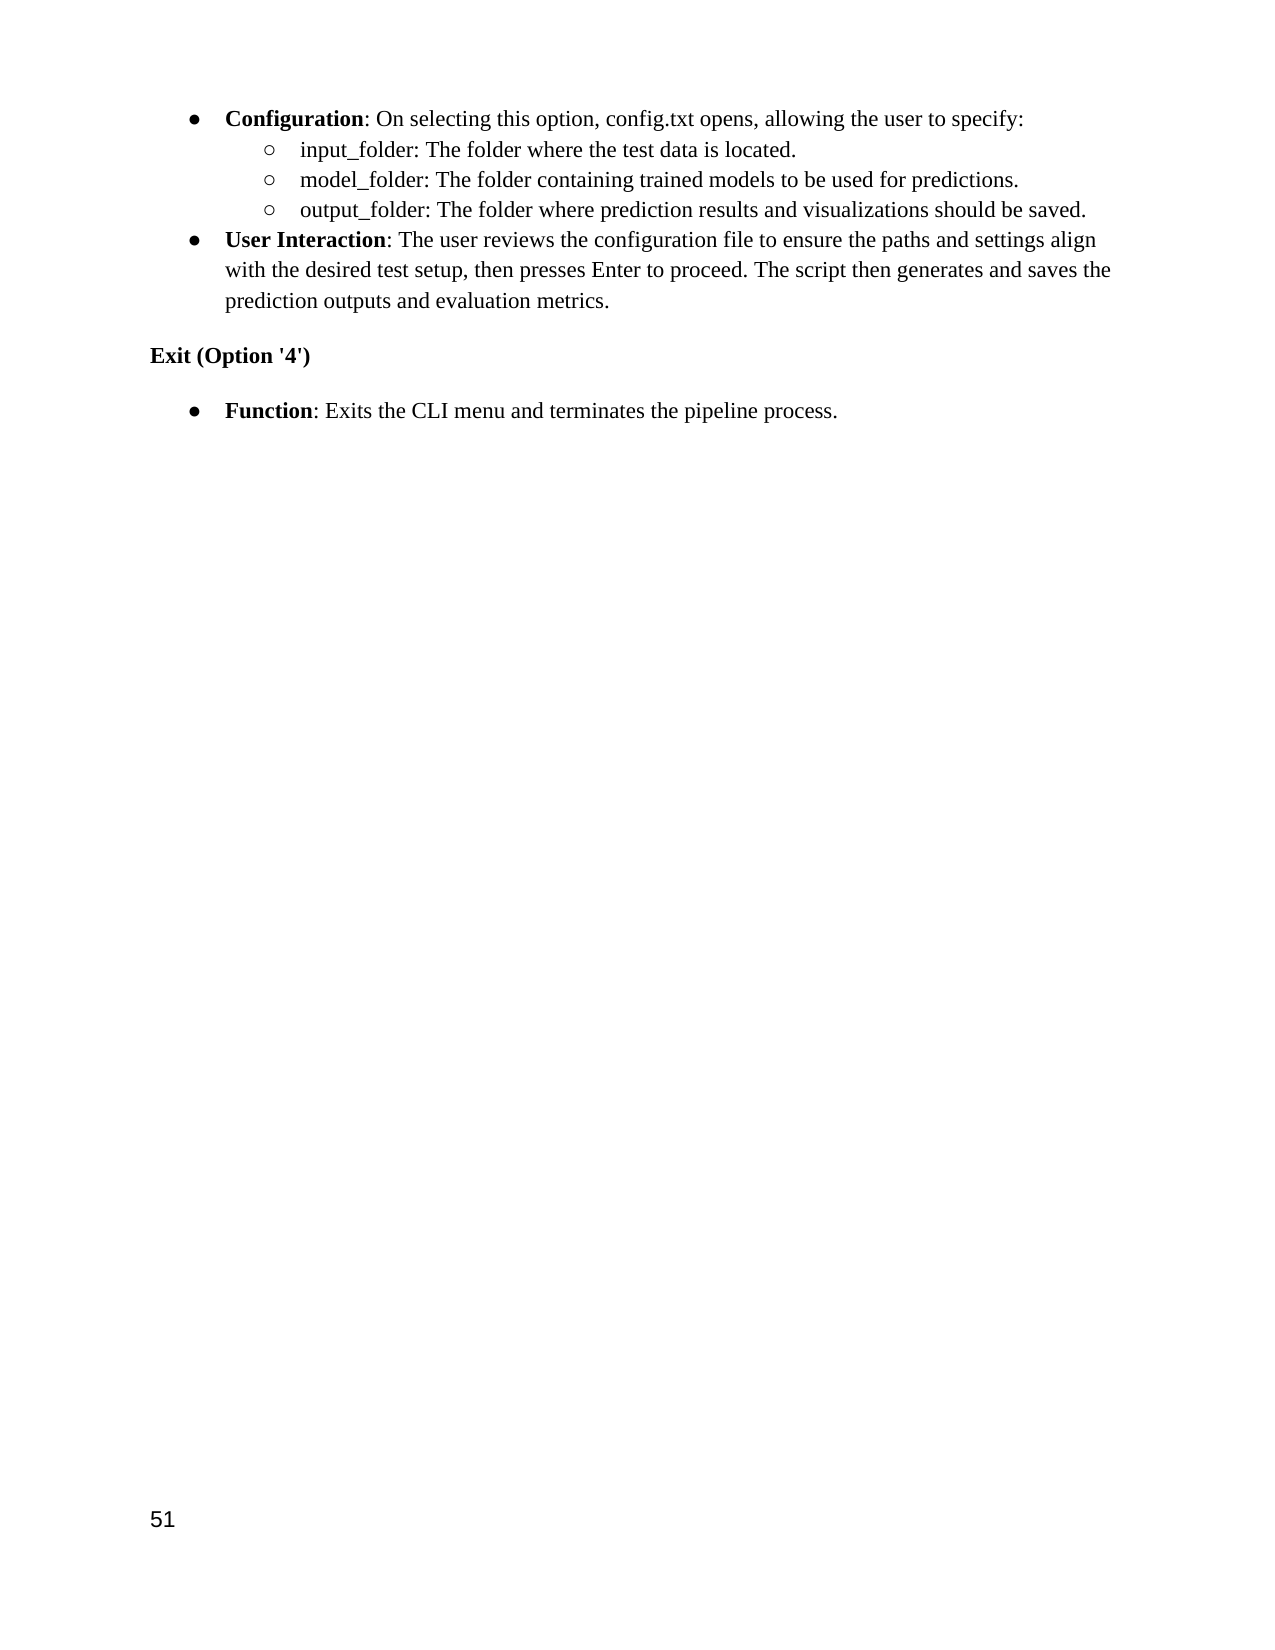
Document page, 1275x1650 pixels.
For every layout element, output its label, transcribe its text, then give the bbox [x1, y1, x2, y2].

list model_folder: The folder containing trained models to be used for predictions. [262, 166, 1125, 192]
list input_folder: The folder where the test data is located. [262, 136, 1125, 162]
list User Interaction: The user reviews the configuration file to ensure the paths and settings align with the desired test setup, then presses Enter to proceed. The script then generates and saves the prediction outputs and evaluation metrics. [187, 226, 1125, 313]
list Configuration: On selecting this option, config.txt opens, allowing the user to specify: [187, 105, 1125, 132]
list output_folder: The folder where prediction results and visualizations should be saved. [262, 196, 1125, 222]
text Exit (Option '4') [150, 342, 1125, 368]
list Function: Exits the CLI menu and terminates the pipeline process. [187, 397, 1125, 424]
